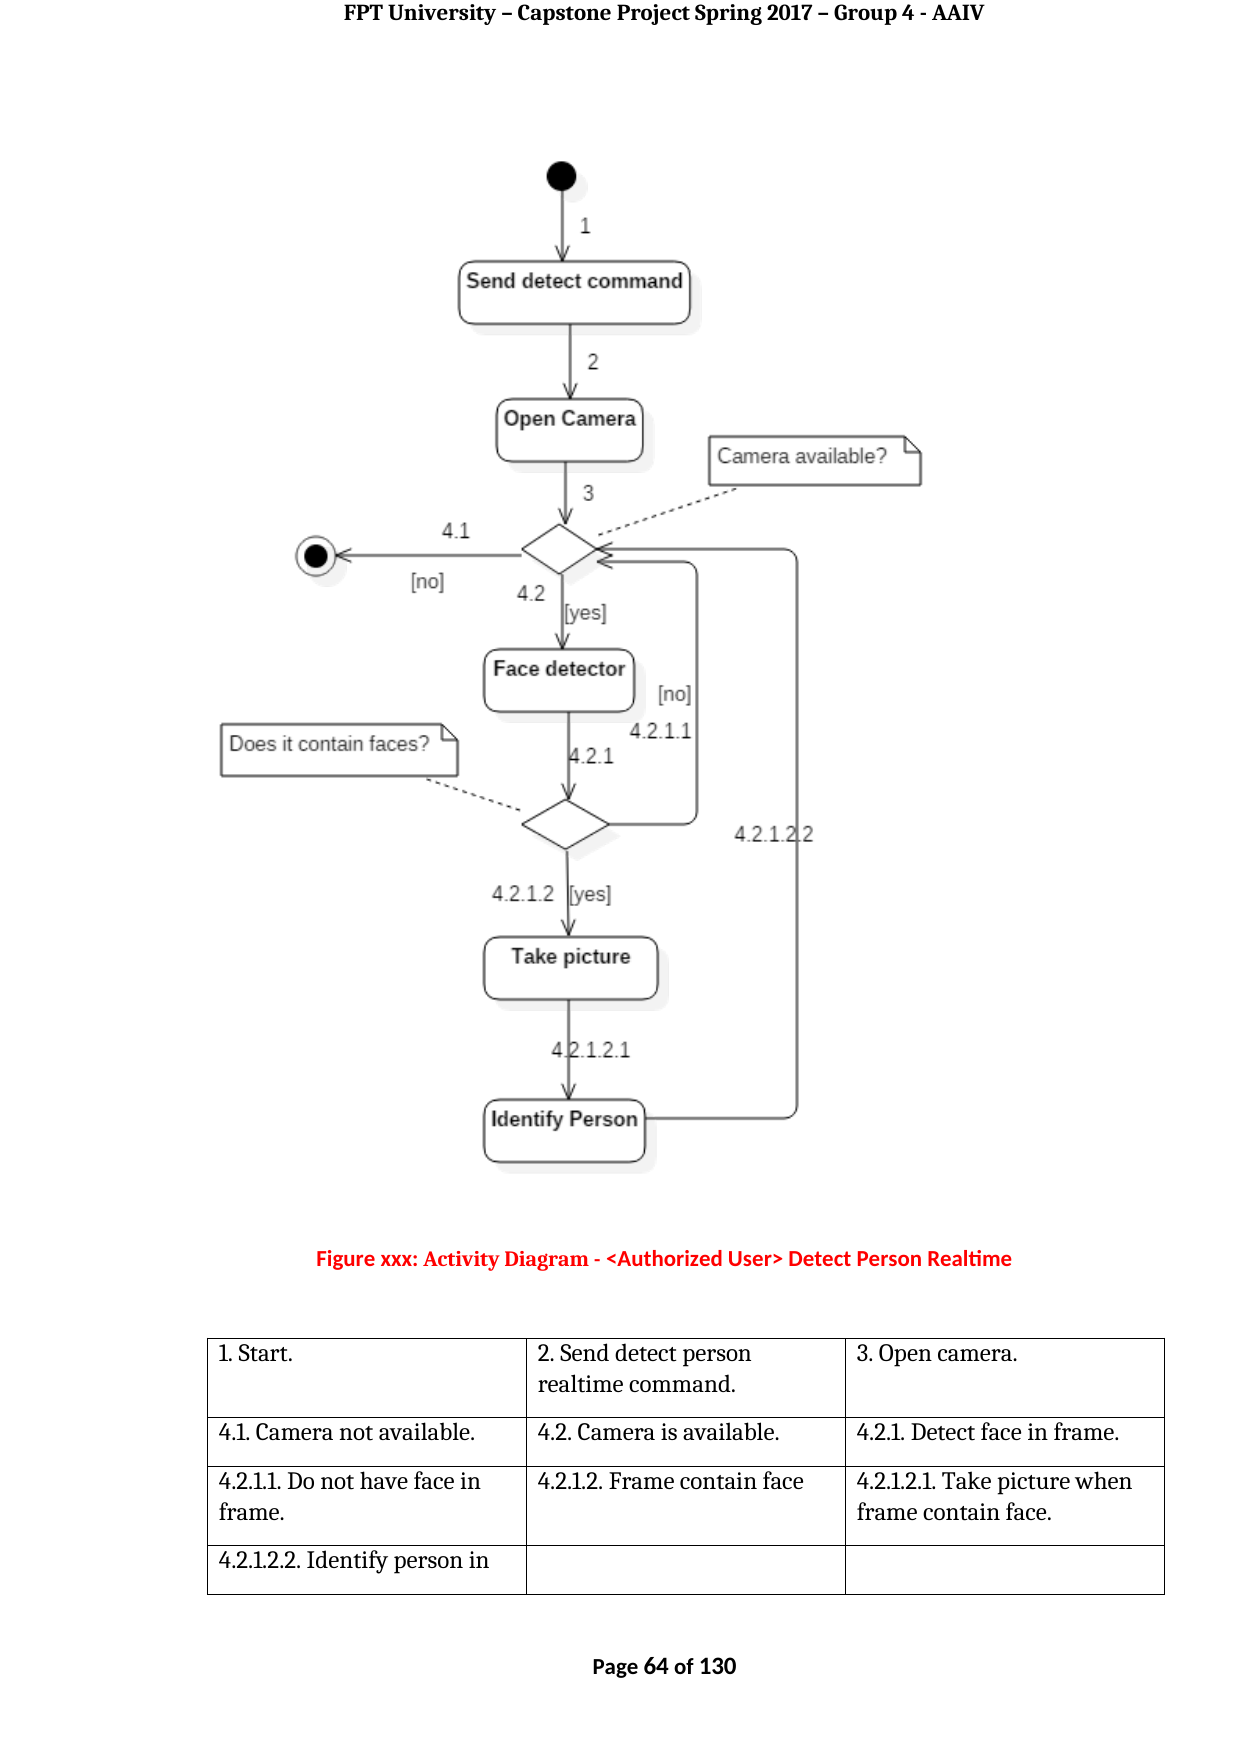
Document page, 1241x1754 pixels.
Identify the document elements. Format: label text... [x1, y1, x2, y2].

table_cell 4.2.1.1. Do not have face in frame. [208, 1467, 526, 1545]
table_cell 4.1. Camera not available. [208, 1418, 526, 1466]
table_cell [846, 1546, 1164, 1594]
table_cell 4.2.1.2.1. Take picture when frame contain face. [846, 1467, 1164, 1545]
table_cell 4.2.1.2. Frame contain face [527, 1467, 845, 1545]
table_header 2. Send detect person realtime command. [527, 1339, 845, 1417]
table_cell 4.2. Camera is available. [527, 1418, 845, 1466]
table_cell 4.2.1. Detect face in frame. [846, 1418, 1164, 1466]
text Figure xxx: Activity Diagram - <Authorized User> Detect Person Realtime [207, 1244, 1122, 1272]
table_cell [527, 1546, 845, 1594]
picture [207, 147, 985, 1225]
table_header 3. Open camera. [846, 1339, 1164, 1417]
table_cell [208, 1546, 526, 1594]
table_header 1. Start. [208, 1339, 526, 1417]
